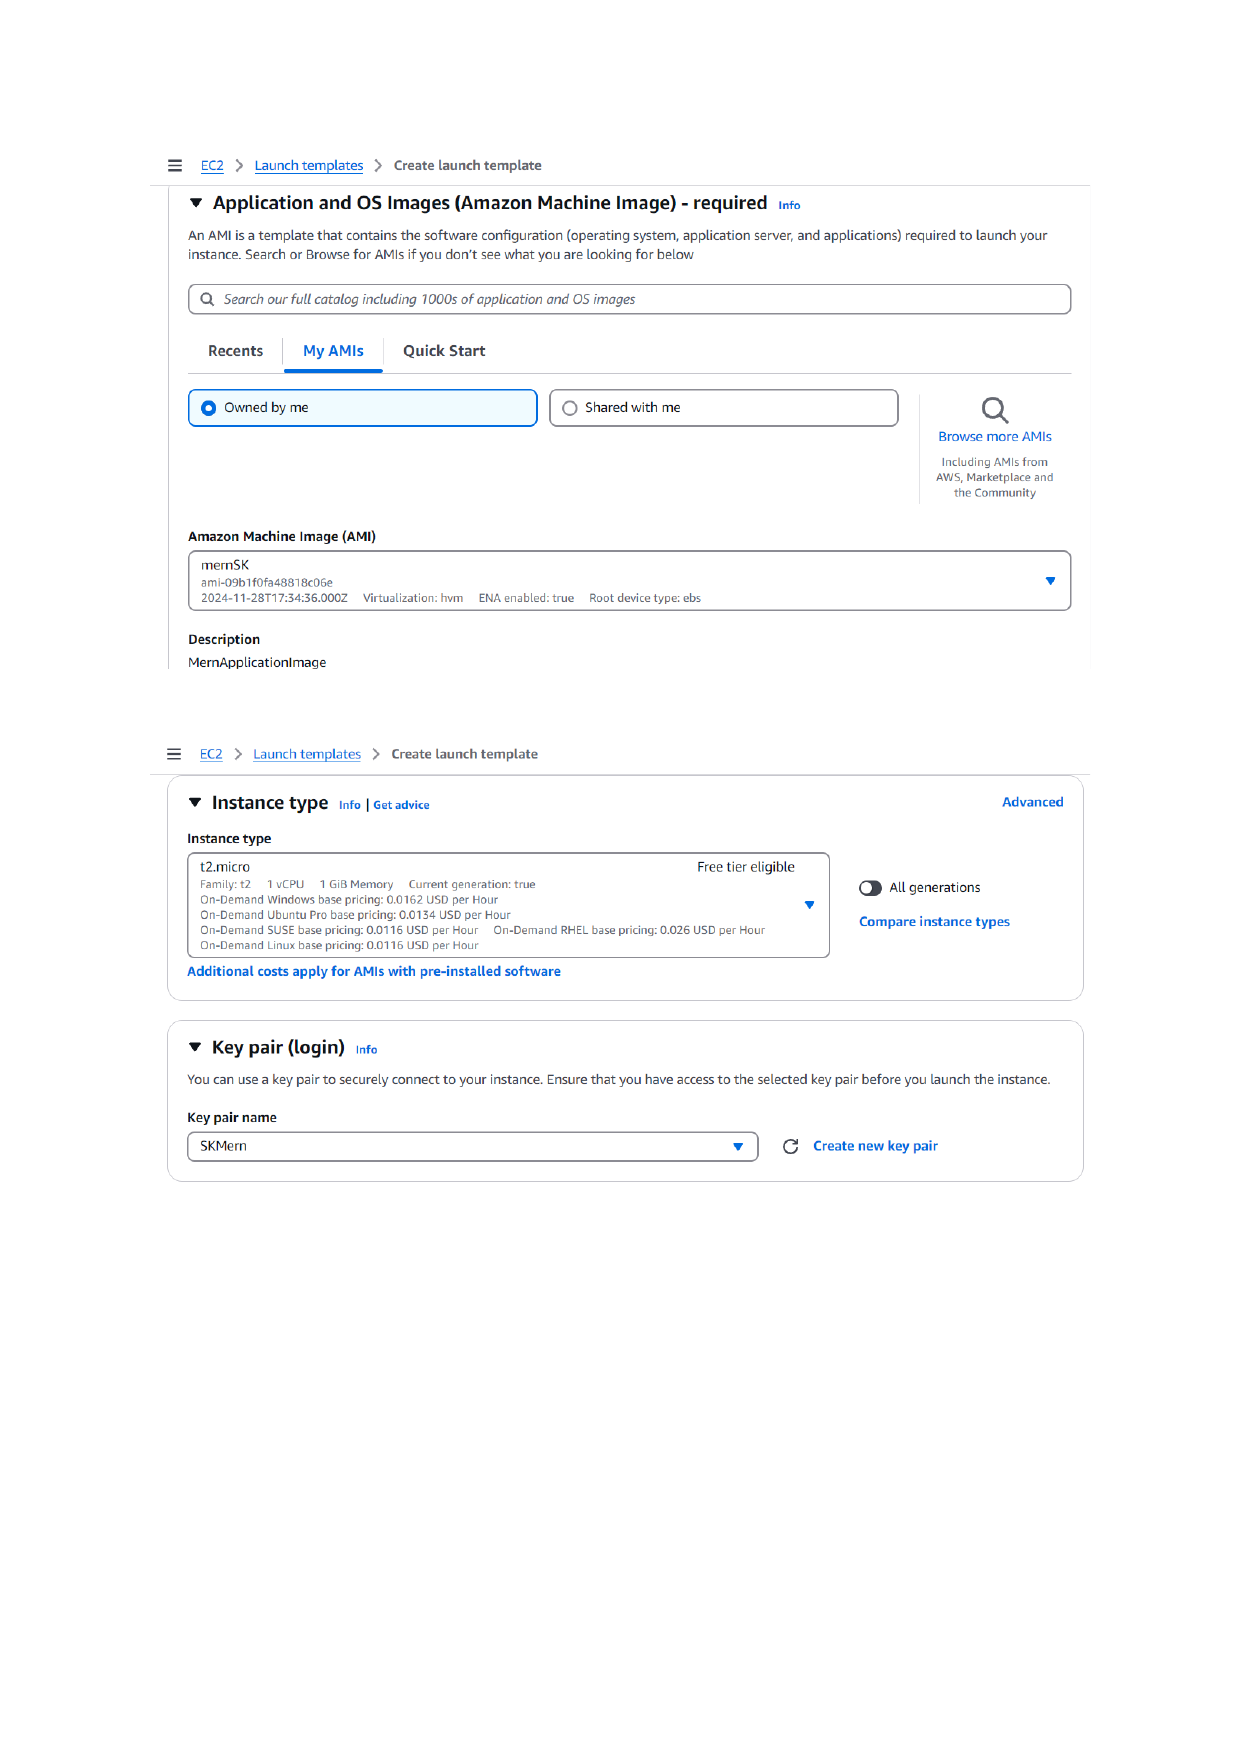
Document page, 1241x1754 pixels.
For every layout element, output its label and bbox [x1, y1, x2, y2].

picture [150, 734, 1091, 1192]
picture [150, 150, 1091, 669]
